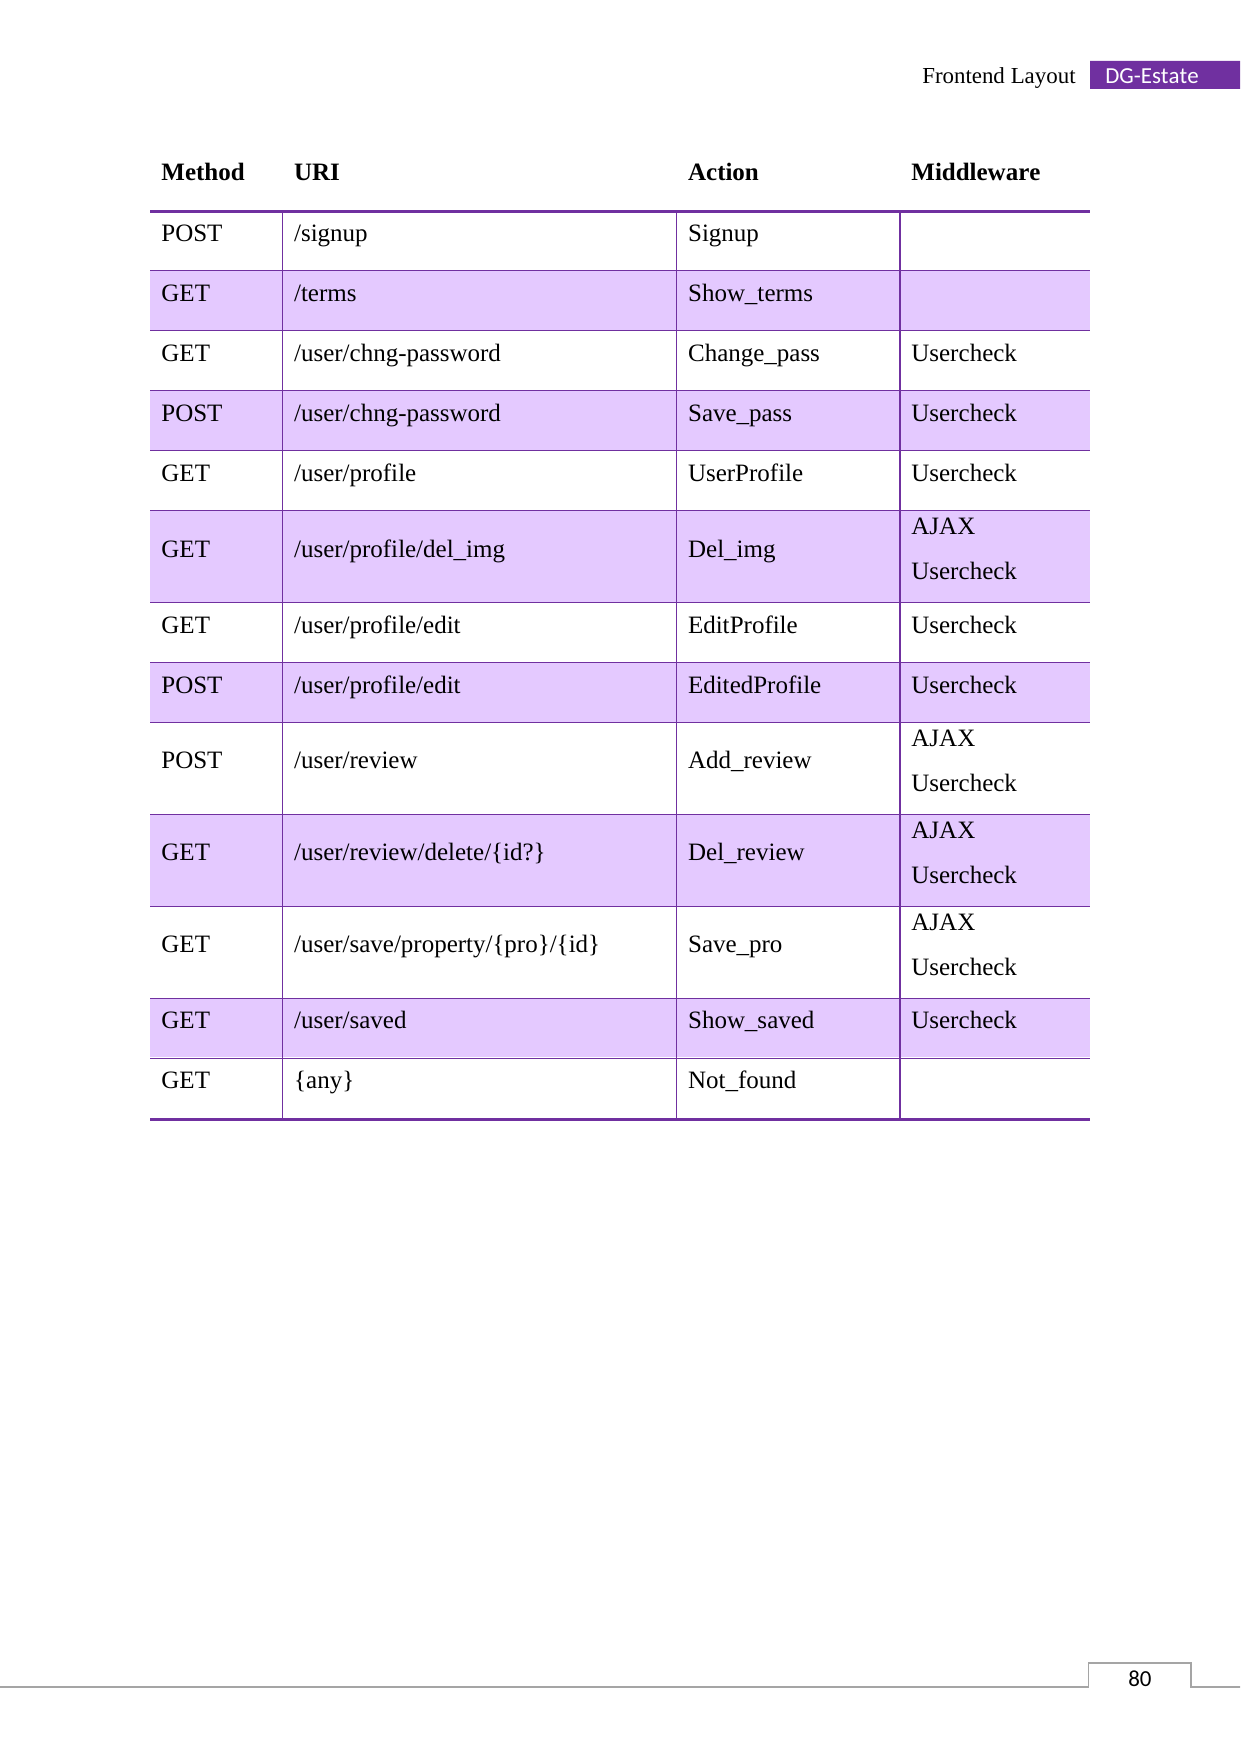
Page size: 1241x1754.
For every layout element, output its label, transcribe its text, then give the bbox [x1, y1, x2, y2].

table_cell /user/chng-password [283, 391, 676, 450]
table_cell [901, 213, 1090, 270]
table_cell AJAX Usercheck [901, 907, 1090, 997]
table_cell POST [150, 213, 282, 270]
table_cell Show_saved [677, 999, 899, 1057]
table_cell AJAX Usercheck [901, 723, 1090, 814]
table_cell Usercheck [901, 603, 1090, 662]
table_cell EditedProfile [677, 663, 899, 722]
table_cell GET [150, 907, 282, 997]
table_cell UserProfile [677, 451, 899, 510]
table_cell Usercheck [901, 451, 1090, 510]
table_cell GET [150, 999, 282, 1057]
table_cell EditProfile [677, 603, 899, 662]
table_cell /user/profile/del_img [283, 511, 676, 602]
table_cell /user/review [283, 723, 676, 814]
table_cell POST [150, 391, 282, 450]
table_header URI [283, 150, 677, 210]
table_cell Usercheck [901, 999, 1090, 1057]
table_header Action [677, 150, 900, 210]
table_cell {any} [283, 1059, 676, 1117]
table_cell Del_review [677, 815, 899, 906]
table_cell GET [150, 603, 282, 662]
table_cell Change_pass [677, 331, 899, 390]
table_cell [901, 1059, 1090, 1117]
table_cell Not_found [677, 1059, 899, 1117]
table_cell /user/review/delete/{id?} [283, 815, 676, 906]
table_cell GET [150, 271, 282, 330]
table_cell Usercheck [901, 331, 1090, 390]
table_cell POST [150, 663, 282, 722]
table_cell Save_pro [677, 907, 899, 997]
table_cell Usercheck [901, 391, 1090, 450]
table_cell [901, 271, 1090, 330]
table_cell /signup [283, 213, 676, 270]
table_cell AJAX Usercheck [901, 511, 1090, 602]
table_cell Show_terms [677, 271, 899, 330]
table_cell /user/profile/edit [283, 603, 676, 662]
table_cell /user/saved [283, 999, 676, 1057]
table_cell Add_review [677, 723, 899, 814]
table_cell Save_pass [677, 391, 899, 450]
table_cell /user/profile [283, 451, 676, 510]
table_cell GET [150, 1059, 282, 1117]
table_cell Signup [677, 213, 899, 270]
table_cell /terms [283, 271, 676, 330]
table_cell /user/save/property/{pro}/{id} [283, 907, 676, 997]
table_cell AJAX Usercheck [901, 815, 1090, 906]
table_cell Del_img [677, 511, 899, 602]
table_cell /user/profile/edit [283, 663, 676, 722]
table_header Middleware [900, 150, 1090, 210]
table_cell GET [150, 451, 282, 510]
table_cell GET [150, 331, 282, 390]
table_header Method [150, 150, 283, 210]
table_cell GET [150, 511, 282, 602]
table_cell /user/chng-password [283, 331, 676, 390]
table_cell Usercheck [901, 663, 1090, 722]
table_cell GET [150, 815, 282, 906]
table_cell POST [150, 723, 282, 814]
